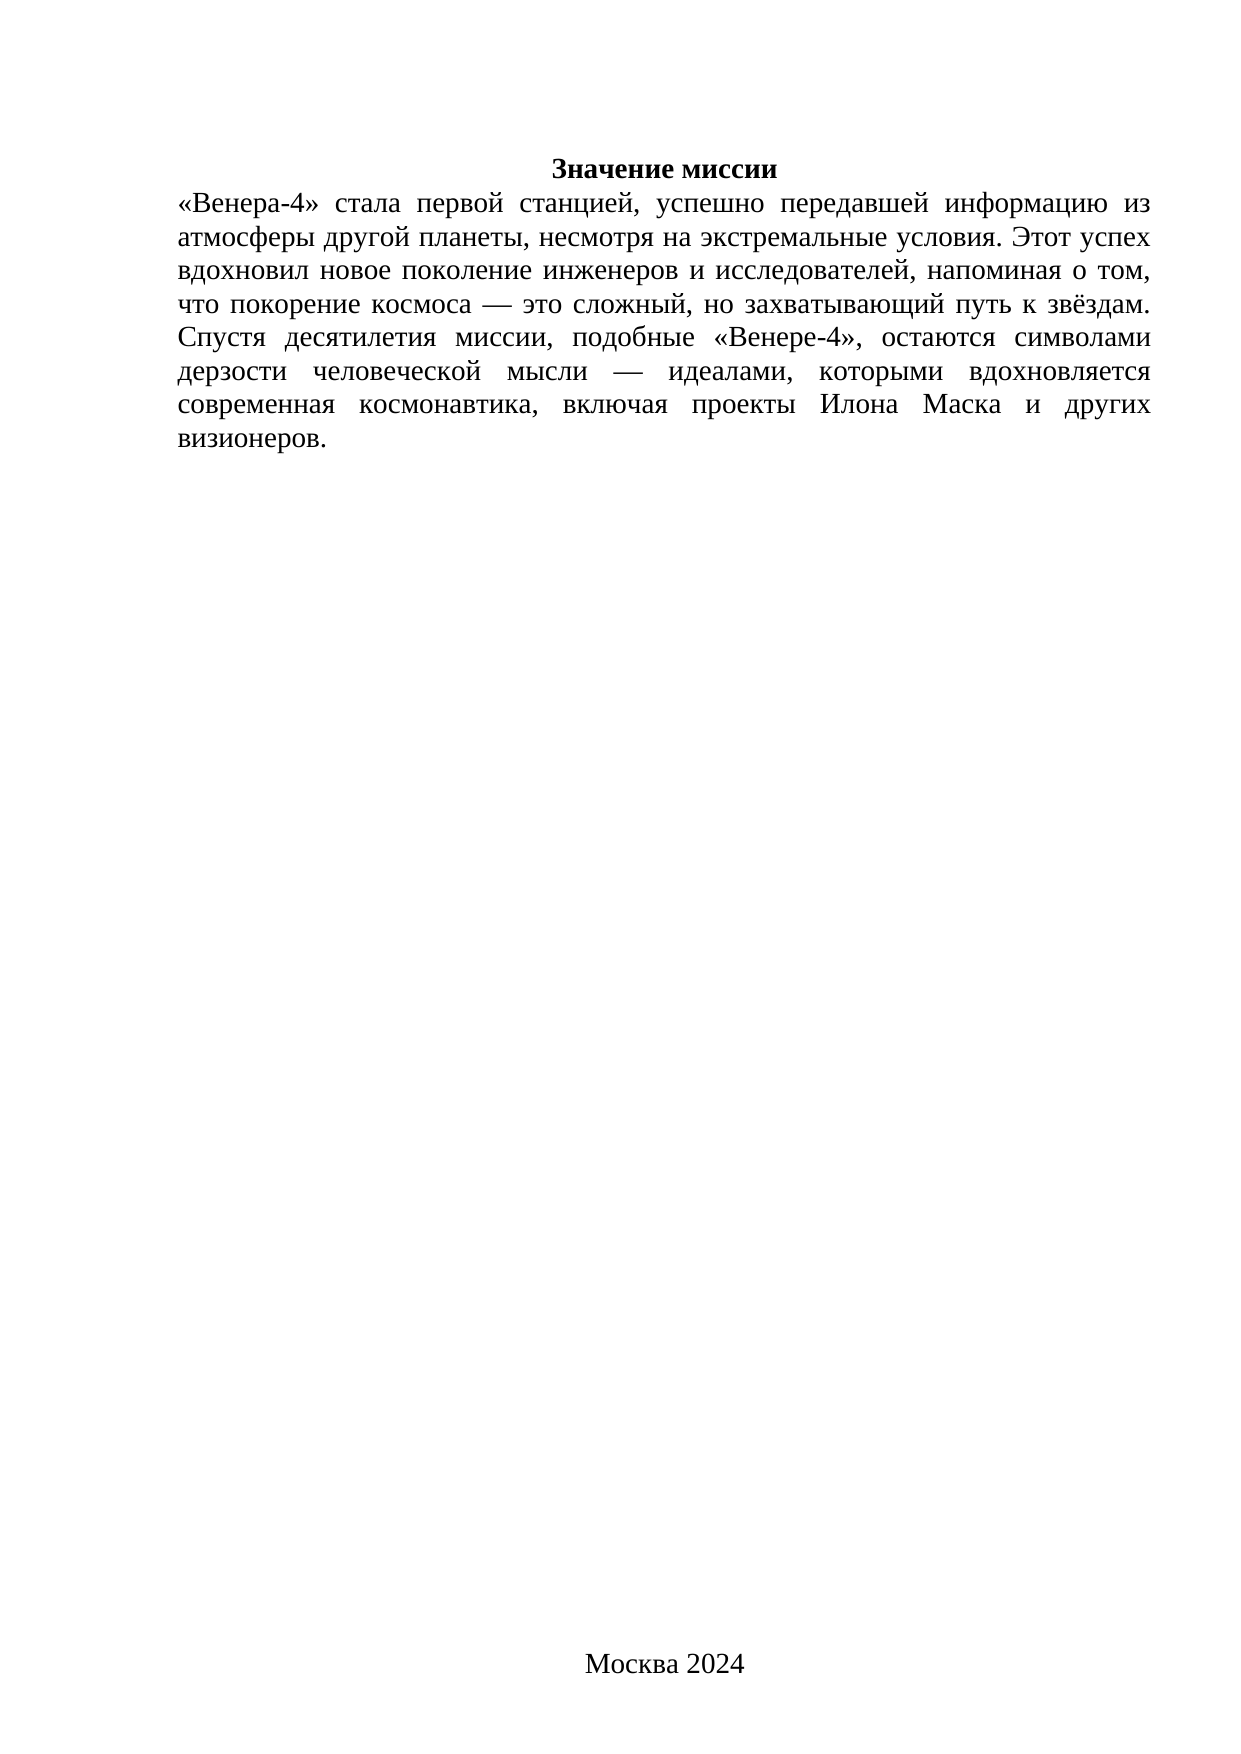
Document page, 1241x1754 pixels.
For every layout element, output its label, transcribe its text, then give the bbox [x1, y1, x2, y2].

text «Венера-4» стала первой станцией, успешно передавшей информацию из атмосферы другой планеты, несмотря на экстремальные условия. Этот успех вдохновил новое поколение инженеров и исследователей, напоминая о том, что покорение космоса — это сложный, но захватывающий путь к звёздам. Спустя десятилетия миссии, подобные «Венере-4», остаются символами дерзости человеческой мысли — идеалами, которыми вдохновляется современная космонавтика, включая проекты Илона Маска и других визионеров. [177, 185, 1152, 453]
text Значение миссии [177, 152, 1152, 185]
